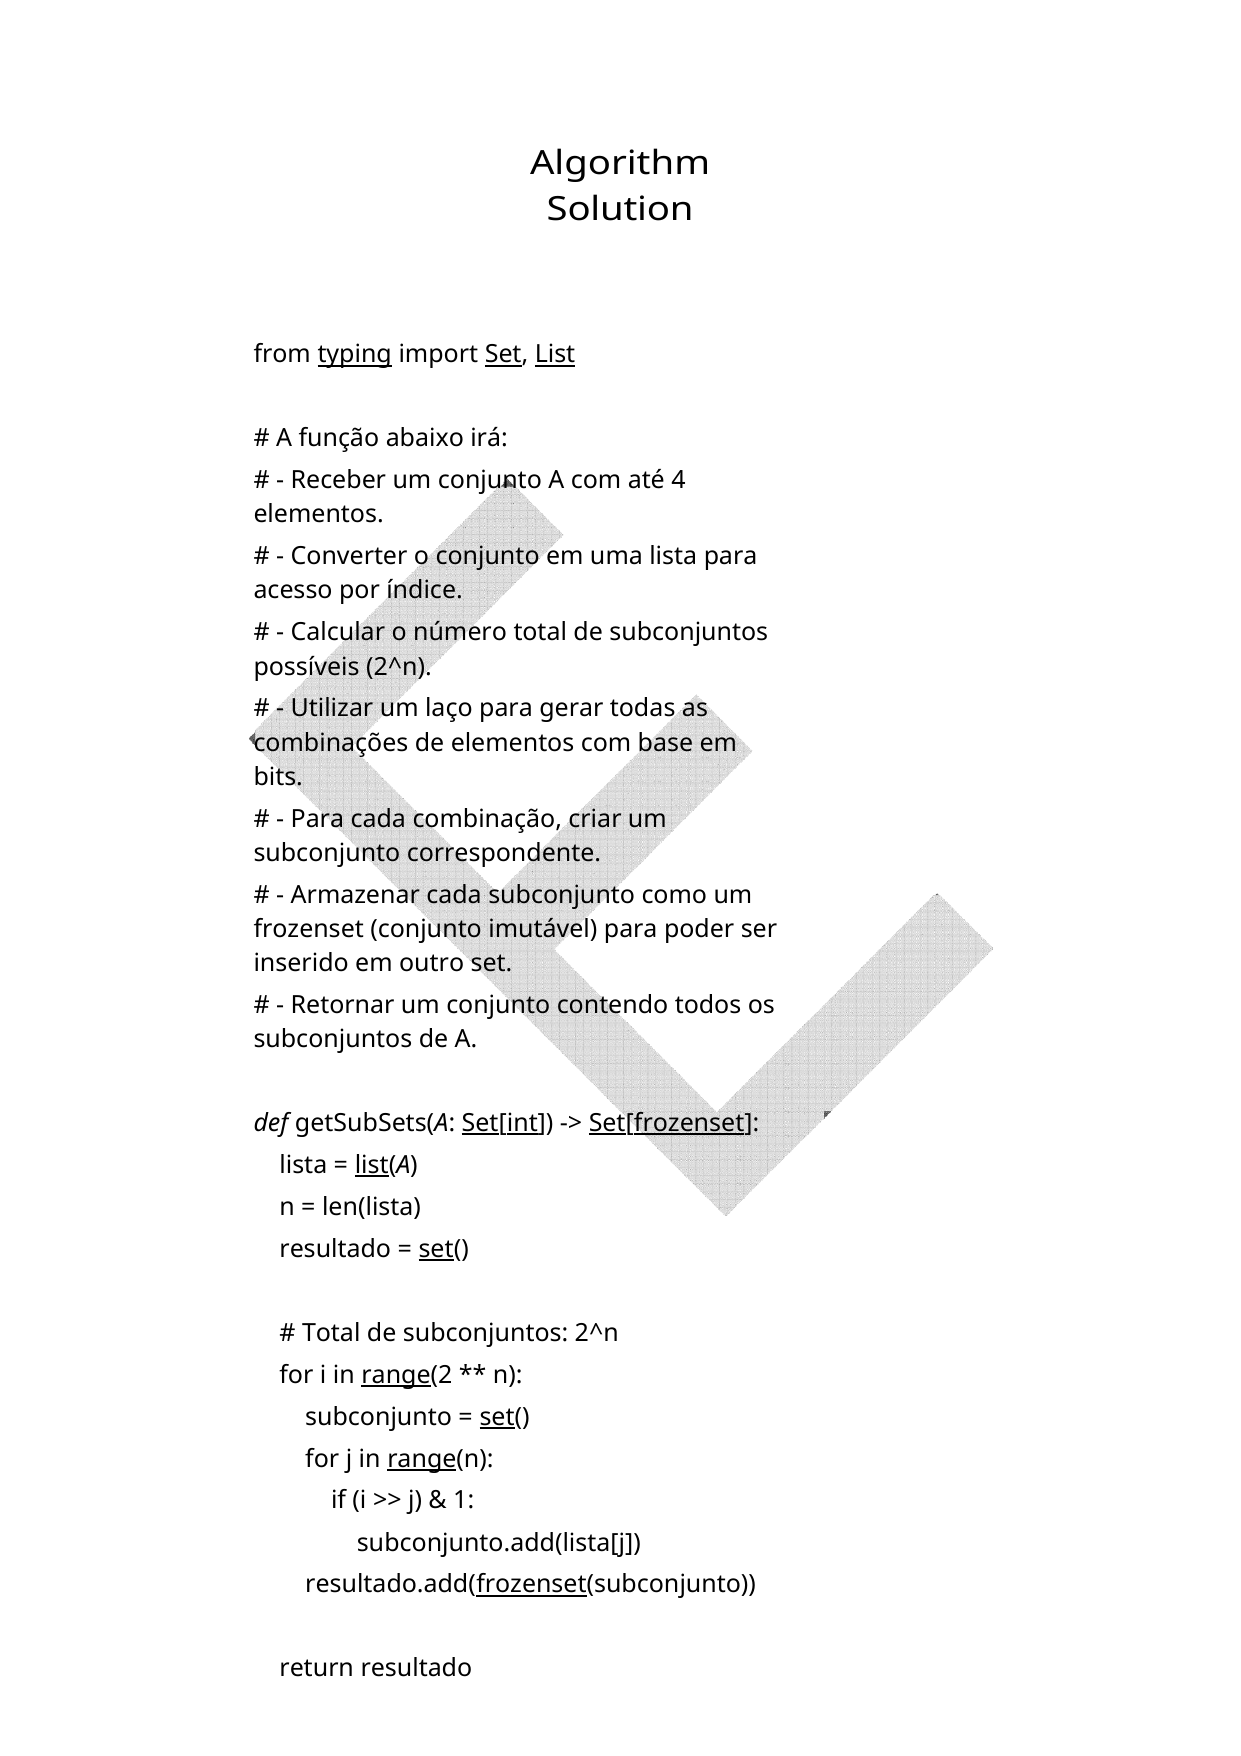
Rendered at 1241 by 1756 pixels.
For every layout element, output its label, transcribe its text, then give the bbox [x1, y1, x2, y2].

picture [248, 478, 993, 1216]
subtitle # A função abaixo irá: [253, 420, 778, 454]
subtitle # - Converter o conjunto em uma lista para acesso por índice. [253, 538, 778, 606]
subtitle lista = list(A) [253, 1146, 778, 1180]
subtitle # - Para cada combinação, criar um subconjunto correspondente. [253, 800, 778, 868]
subtitle # Total de subconjuntos: 2^n [253, 1314, 778, 1348]
subtitle for j in range(n): [253, 1440, 778, 1474]
subtitle for i in range(2 ** n): [253, 1356, 778, 1390]
subtitle # - Receber um conjunto A com até 4 elementos. [253, 462, 778, 530]
subtitle # - Retornar um conjunto contendo todos os subconjuntos de A. [253, 986, 778, 1054]
subtitle def getSubSets(A: Set[int]) -> Set[frozenset]: [253, 1104, 778, 1138]
subtitle n = len(lista) [253, 1188, 778, 1222]
subtitle # - Calcular o número total de subconjuntos possíveis (2^n). [253, 614, 778, 682]
subtitle subconjunto.add(lista[j]) [253, 1524, 778, 1558]
subtitle resultado.add(frozenset(subconjunto)) [253, 1566, 778, 1600]
subtitle subconjunto = set() [253, 1398, 778, 1432]
subtitle return resultado [253, 1650, 778, 1684]
subtitle # - Armazenar cada subconjunto como um frozenset (conjunto imutável) para poder ser inserido em outro set. [253, 876, 778, 978]
subtitle resultado = set() [253, 1230, 778, 1264]
subtitle # - Utilizar um laço para gerar todas as combinações de elementos com base em bits. [253, 690, 778, 792]
subtitle Algorithm Solution [462, 139, 778, 230]
subtitle if (i >> j) & 1: [253, 1482, 778, 1516]
subtitle from typing import Set, List [253, 336, 778, 370]
